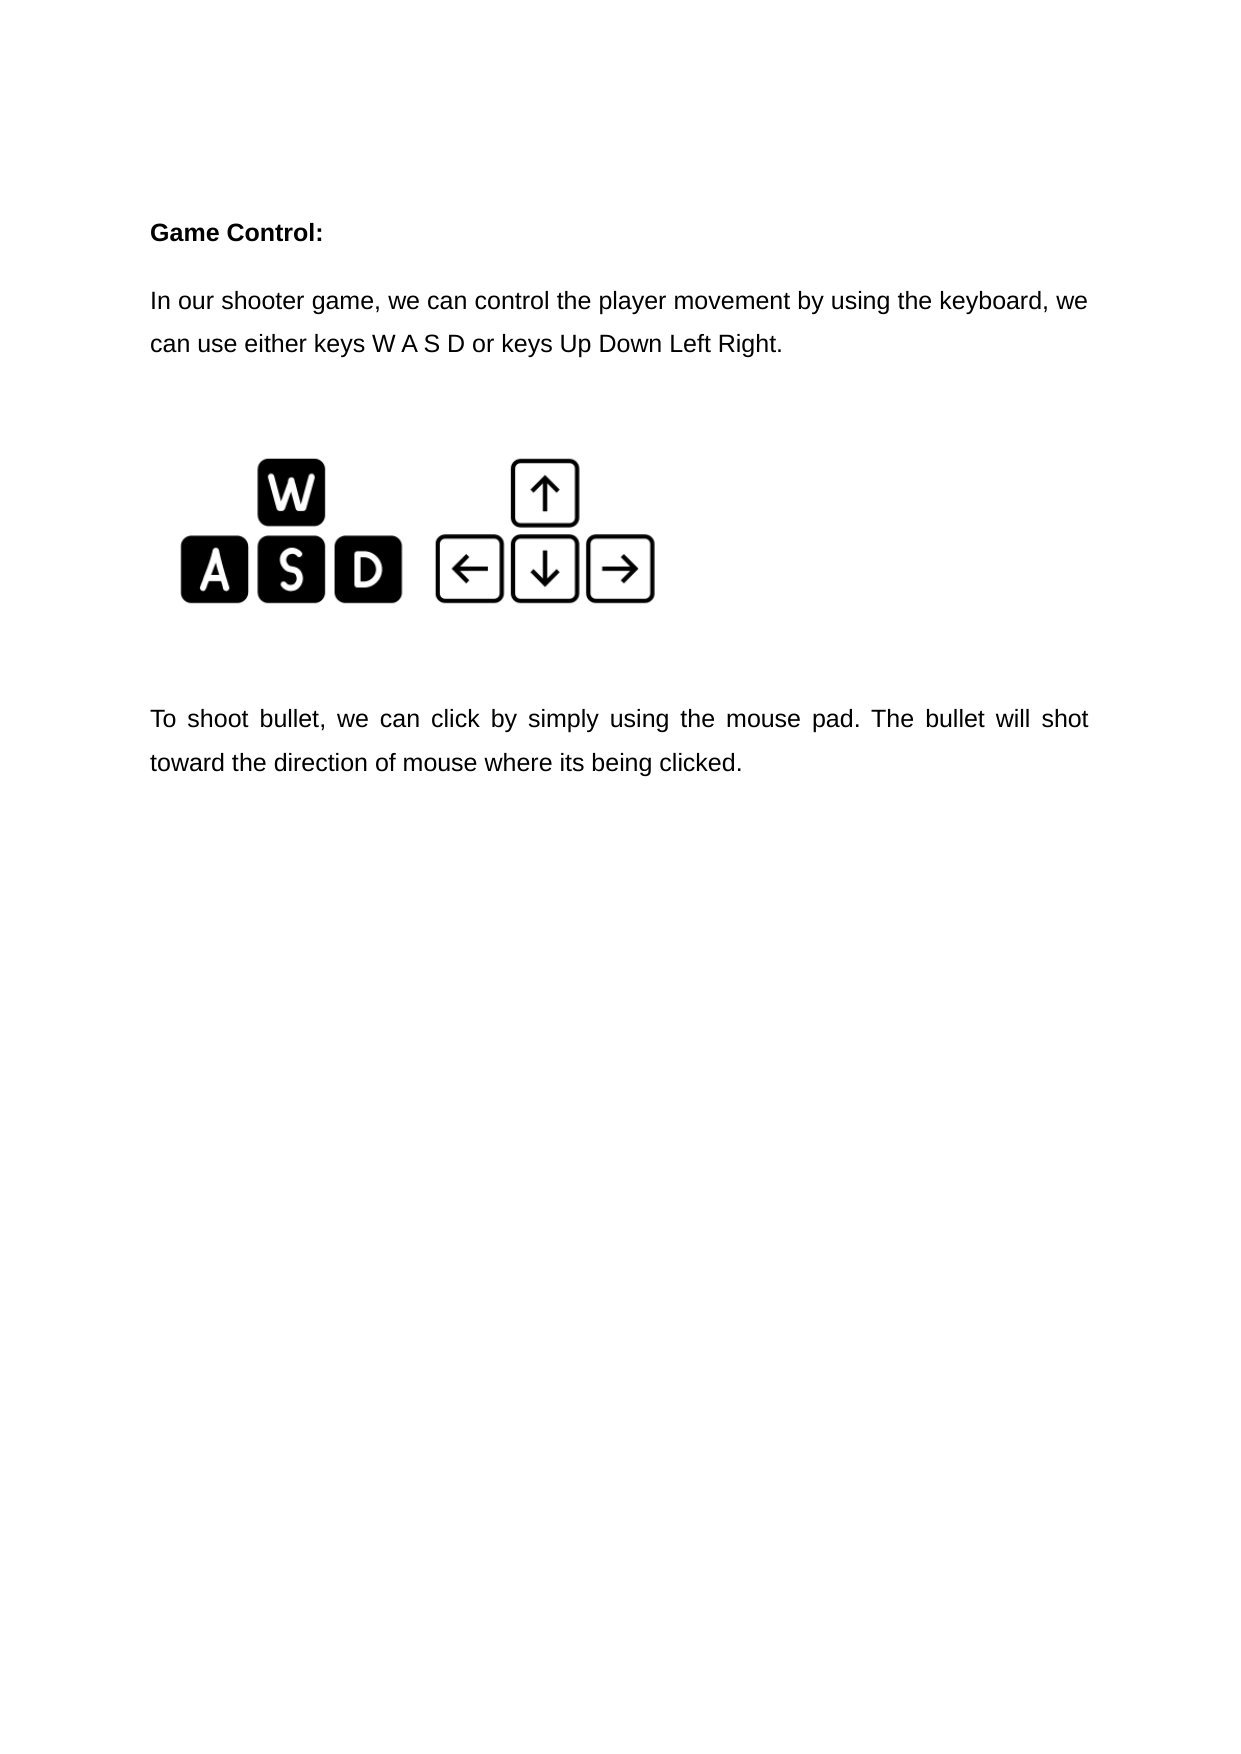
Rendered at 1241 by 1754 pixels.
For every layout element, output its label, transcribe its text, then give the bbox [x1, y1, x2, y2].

text In our shooter game, we can control the player movement by using the keyboard, we can use either keys W A S D or keys Up Down Left Right. [150, 286, 1090, 358]
picture [150, 397, 684, 665]
text Game Control: [150, 218, 1090, 247]
text To shoot bullet, we can click by simply using the mouse pad. The bullet will shot toward the direction of mouse where its being clicked. [150, 704, 1090, 776]
